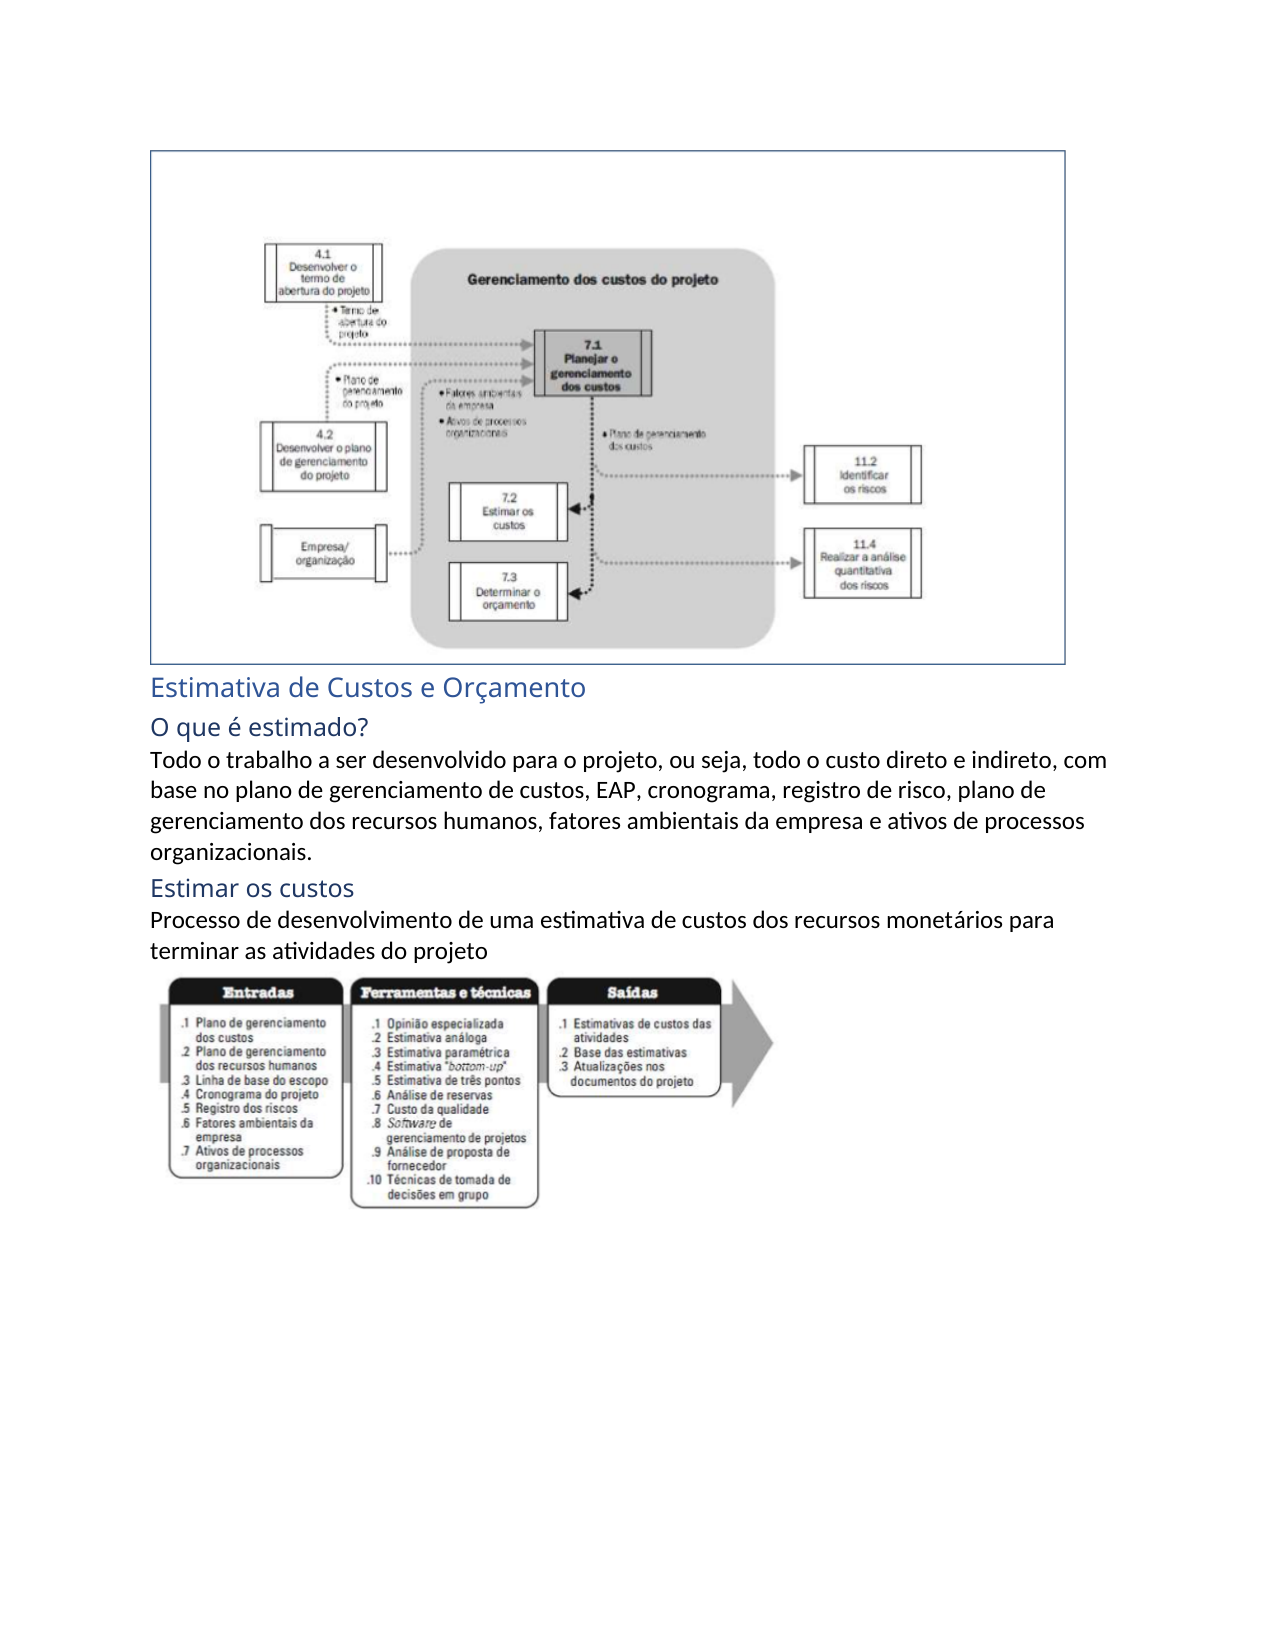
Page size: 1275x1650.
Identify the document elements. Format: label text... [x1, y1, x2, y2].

text Todo o trabalho a ser desenvolvido para o projeto, ou seja, todo o custo direto e indireto, com base no plano de gerenciamento de custos, EAP, cronograma, registro de risco, plano de gerenciamento dos recursos humanos, fatores ambientais da empresa e ativos de processos organizacionais. [150, 744, 1125, 866]
picture [150, 965, 783, 1222]
subtitle O que é estimado? [150, 710, 1125, 744]
subtitle Estimativa de Custos e Orçamento [150, 669, 1125, 706]
text Processo de desenvolvimento de uma estimativa de custos dos recursos monetários para terminar as atividades do projeto [150, 904, 1125, 965]
subtitle Estimar os custos [150, 870, 1125, 904]
picture [150, 150, 1067, 665]
